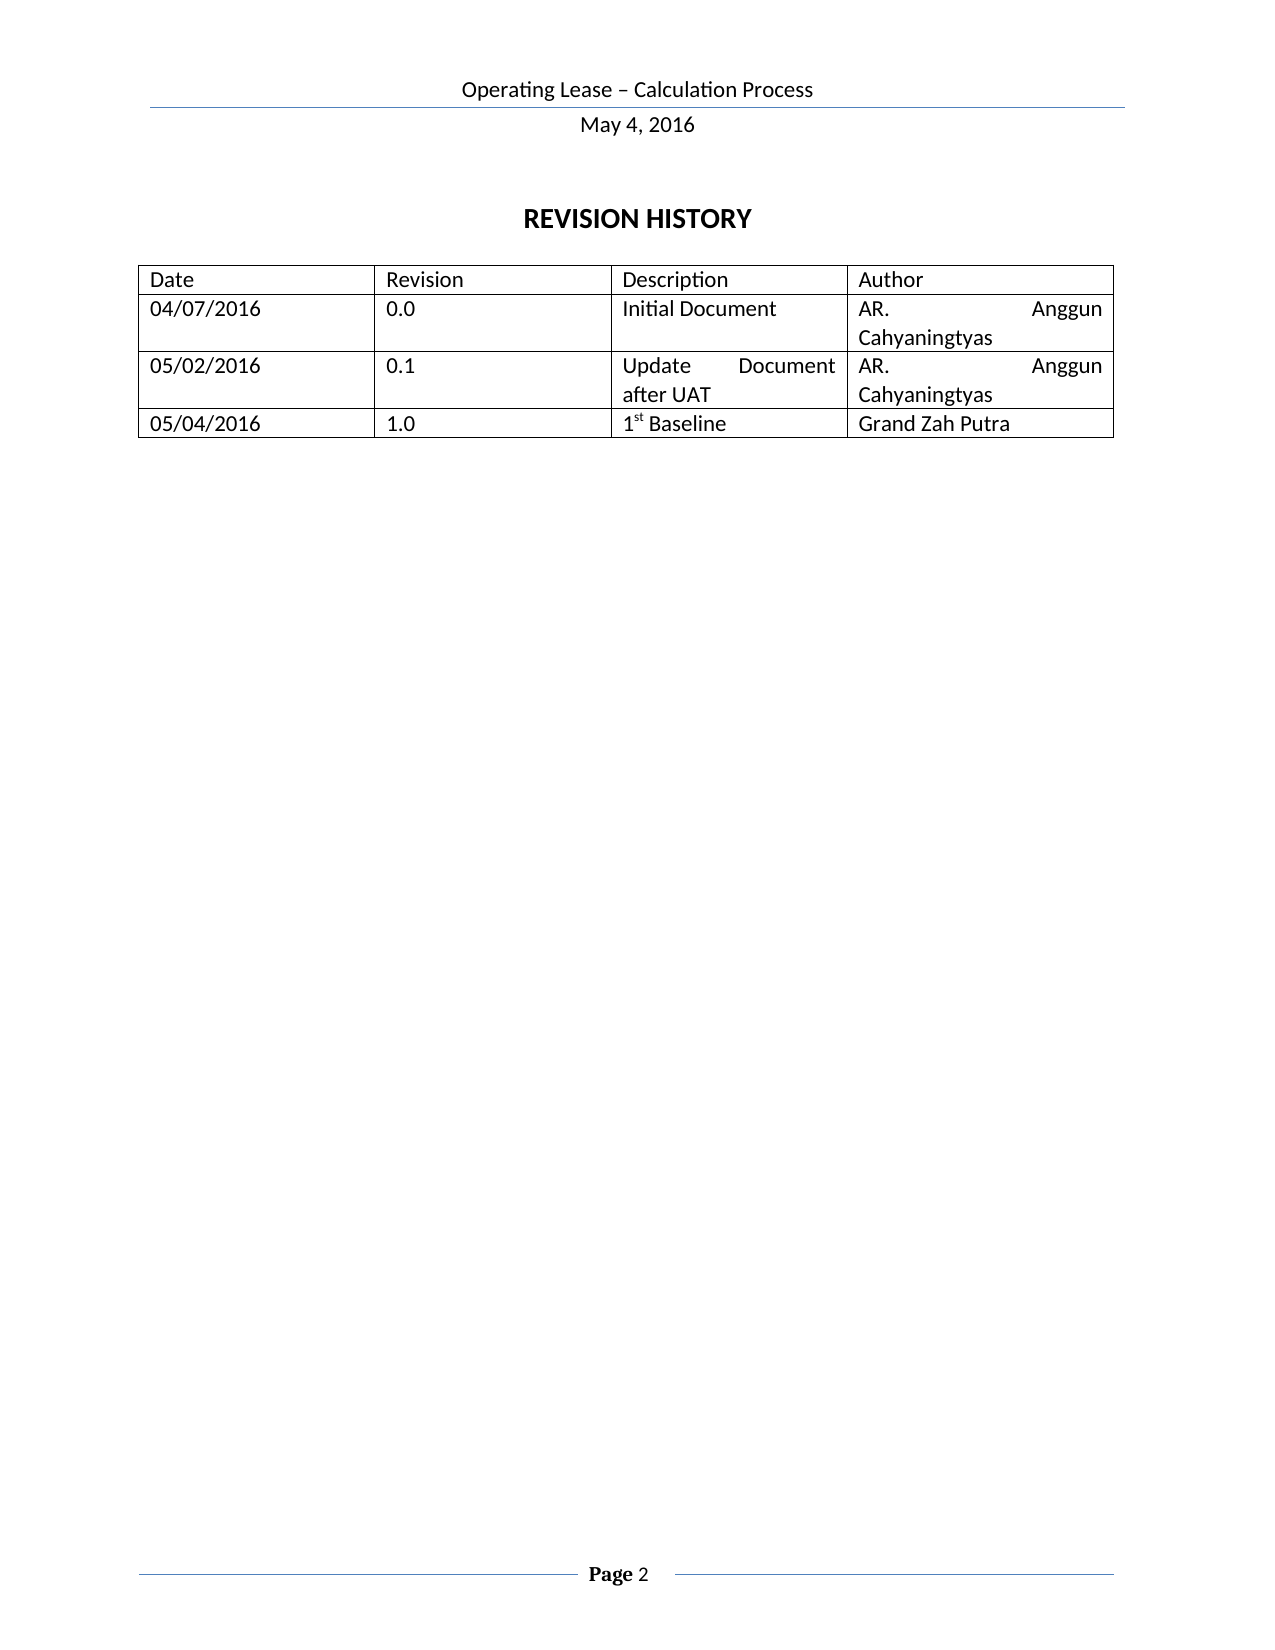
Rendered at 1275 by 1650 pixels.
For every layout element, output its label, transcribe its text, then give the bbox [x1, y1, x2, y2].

table_cell 04/07/2016 [139, 295, 374, 351]
subtitle REVISION HISTORY [150, 200, 1125, 235]
table_cell AR. Anggun Cahyaningtyas [848, 295, 1113, 351]
table_cell 0.1 [375, 352, 611, 408]
table_cell 05/02/2016 [139, 352, 374, 408]
table_cell 1.0 [375, 409, 611, 437]
table_header Revision [375, 266, 611, 293]
table_cell 05/04/2016 [139, 409, 374, 437]
table_cell Initial Document [612, 295, 847, 351]
table_cell Grand Zah Putra [848, 409, 1113, 437]
table_header Date [139, 266, 374, 293]
table_cell Update Document after UAT [612, 352, 847, 408]
table_cell 0.0 [375, 295, 611, 351]
table_cell AR. Anggun Cahyaningtyas [848, 352, 1113, 408]
table_header Author [848, 266, 1113, 293]
table_header Description [612, 266, 847, 293]
table_cell 1st Baseline [612, 409, 847, 437]
